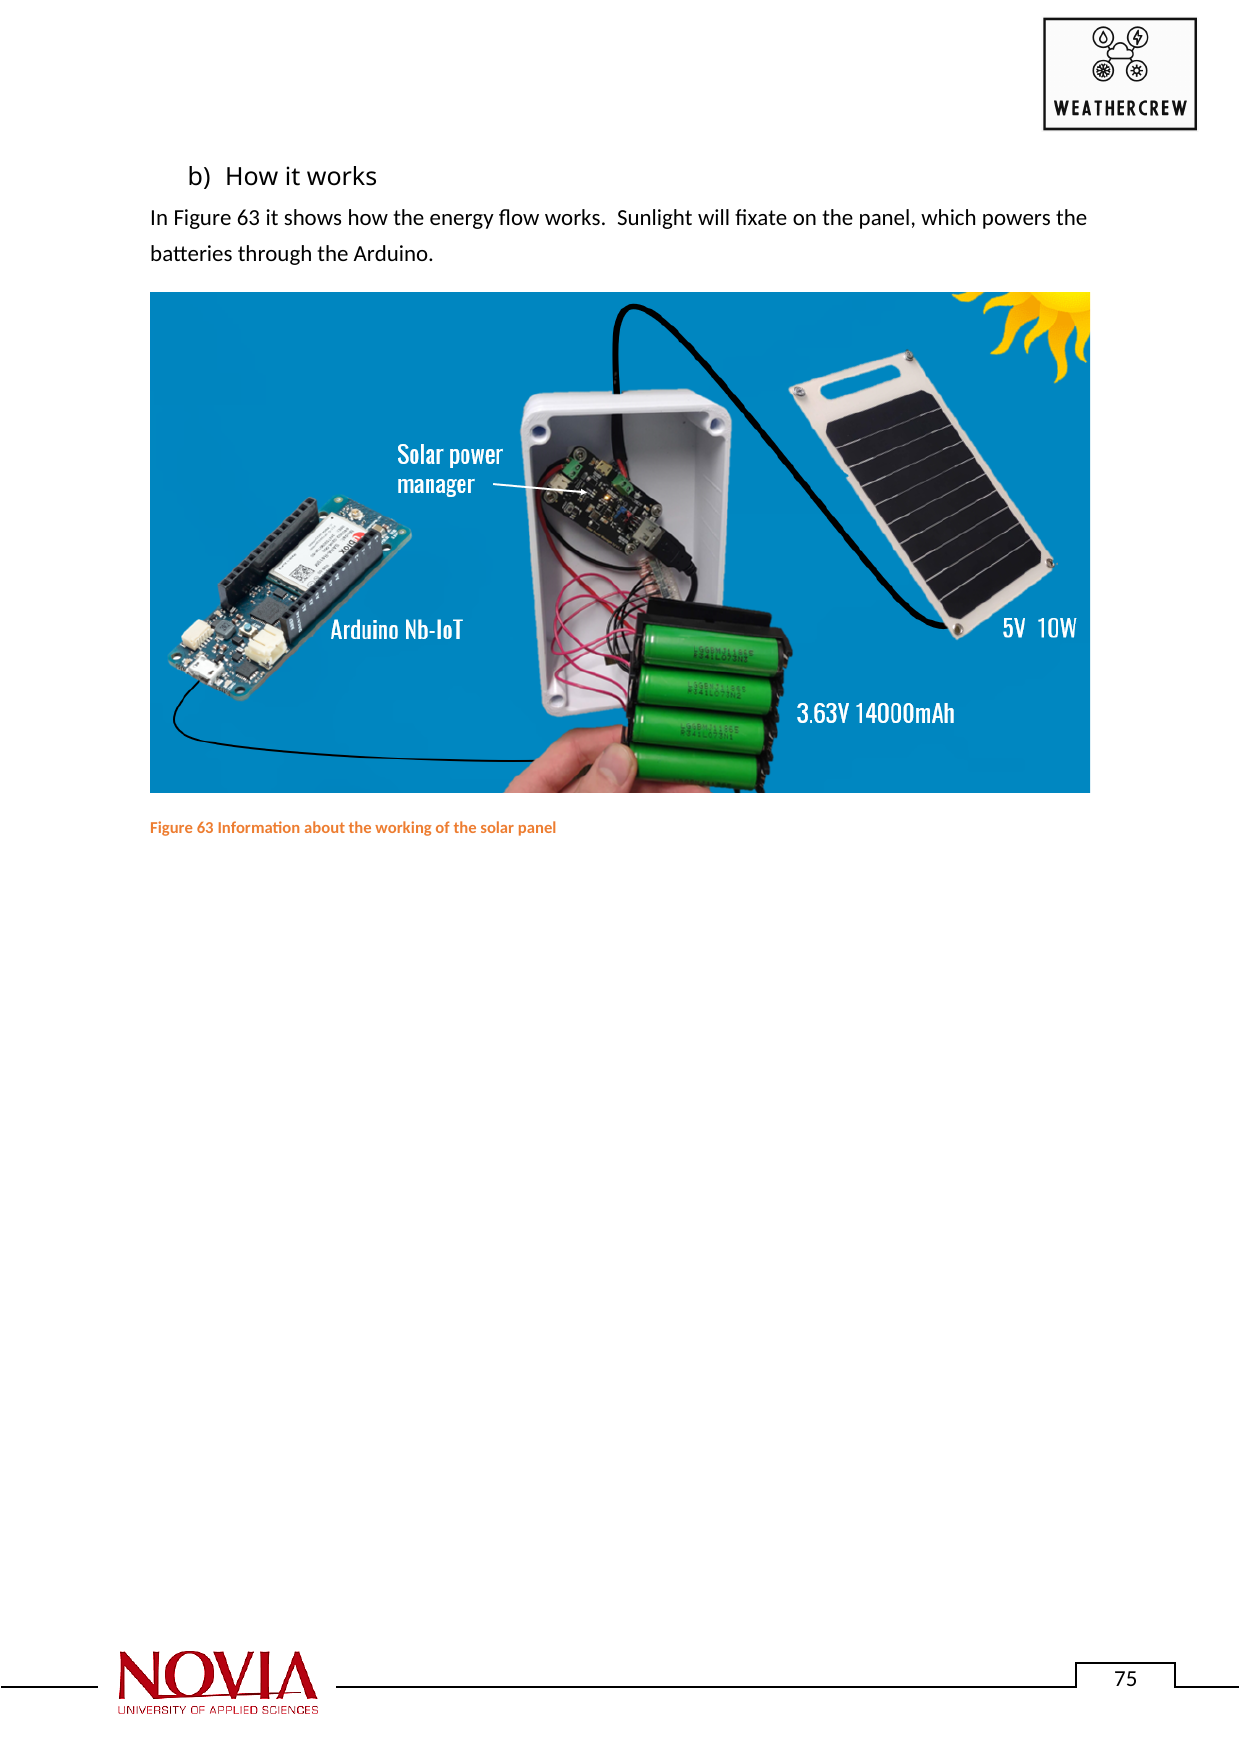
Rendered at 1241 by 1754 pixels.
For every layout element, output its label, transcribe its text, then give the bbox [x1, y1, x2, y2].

picture [1004, 619, 1012, 637]
picture [411, 620, 415, 637]
picture [427, 450, 433, 463]
picture [427, 480, 433, 492]
picture [953, 292, 983, 302]
text Figure 64 Information about the working of the solar panel [150, 817, 1090, 837]
picture [798, 704, 807, 722]
picture [473, 450, 482, 463]
picture [390, 626, 397, 638]
picture [463, 450, 469, 463]
picture [1041, 16, 1199, 132]
subtitle How it works [187, 158, 1090, 192]
picture [451, 450, 459, 467]
picture [345, 626, 349, 638]
picture [458, 480, 463, 492]
picture [904, 704, 910, 720]
picture [332, 620, 341, 638]
picture [505, 305, 1054, 793]
picture [917, 709, 924, 722]
picture [411, 450, 418, 463]
picture [419, 620, 427, 638]
text In Figure 64 it shows how the energy flow works. Sunlight will fixate on the panel, which powers the batteries through the Arduino. [150, 203, 1090, 267]
picture [407, 620, 411, 638]
picture [411, 480, 423, 492]
picture [1015, 619, 1022, 637]
picture [827, 704, 836, 722]
picture [437, 480, 444, 492]
picture [399, 445, 408, 463]
picture [444, 626, 451, 637]
picture [984, 292, 1091, 382]
picture [933, 704, 942, 722]
picture [380, 626, 386, 638]
picture [169, 496, 411, 701]
picture [839, 704, 848, 722]
picture [1039, 619, 1043, 637]
picture [867, 704, 876, 722]
picture [98, 1638, 336, 1724]
